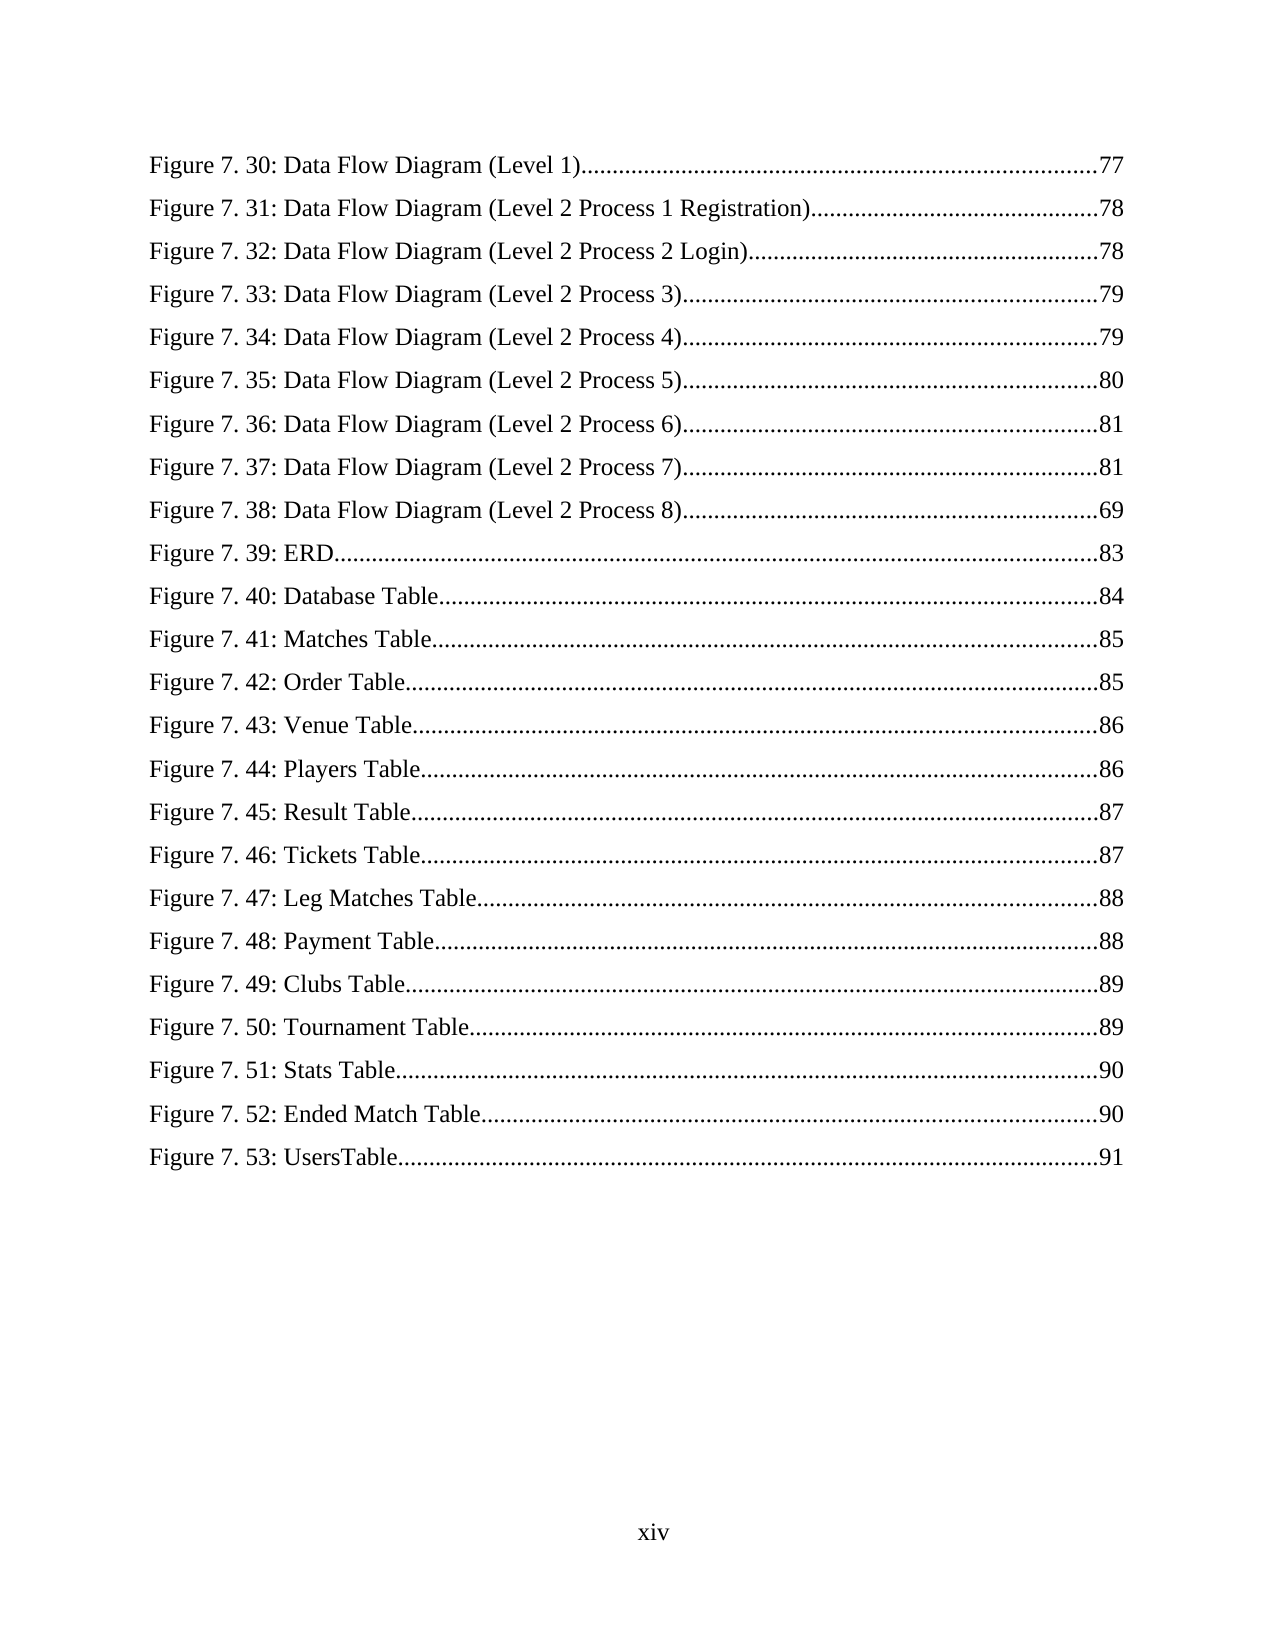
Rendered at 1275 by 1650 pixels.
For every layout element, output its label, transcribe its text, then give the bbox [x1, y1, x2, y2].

text Figure 7. 50: Tournament Table 89 [149, 1012, 1125, 1041]
text Figure 7. 40: Database Table 84 [149, 581, 1125, 610]
text Figure 7. 33: Data Flow Diagram (Level 2 Process 3) 79 [149, 279, 1125, 308]
text Figure 7. 38: Data Flow Diagram (Level 2 Process 8) 69 [149, 495, 1125, 524]
text Figure 7. 36: Data Flow Diagram (Level 2 Process 6) 81 [149, 409, 1125, 437]
text Figure 7. 41: Matches Table 85 [149, 624, 1125, 653]
text Figure 7. 37: Data Flow Diagram (Level 2 Process 7) 81 [149, 452, 1125, 481]
text Figure 7. 31: Data Flow Diagram (Level 2 Process 1 Registration) 78 [149, 193, 1125, 222]
text Figure 7. 43: Venue Table 86 [149, 711, 1125, 739]
text Figure 7. 49: Clubs Table 89 [149, 969, 1125, 998]
text Figure 7. 32: Data Flow Diagram (Level 2 Process 2 Login) 78 [149, 236, 1125, 265]
text Figure 7. 53: UsersTable 91 [149, 1142, 1125, 1171]
text Figure 7. 46: Tickets Table 87 [149, 840, 1125, 869]
text Figure 7. 48: Payment Table 88 [149, 926, 1125, 955]
text Figure 7. 42: Order Table 85 [149, 667, 1125, 696]
text Figure 7. 47: Leg Matches Table 88 [149, 883, 1125, 912]
text Figure 7. 44: Players Table 86 [149, 754, 1125, 782]
text Figure 7. 51: Stats Table 90 [149, 1056, 1125, 1084]
text Figure 7. 30: Data Flow Diagram (Level 1) 77 [149, 150, 1125, 179]
text Figure 7. 39: ERD 83 [149, 538, 1125, 567]
text Figure 7. 52: Ended Match Table 90 [149, 1099, 1125, 1127]
text Figure 7. 45: Result Table 87 [149, 797, 1125, 826]
text Figure 7. 34: Data Flow Diagram (Level 2 Process 4) 79 [149, 322, 1125, 351]
text Figure 7. 35: Data Flow Diagram (Level 2 Process 5) 80 [149, 366, 1125, 394]
